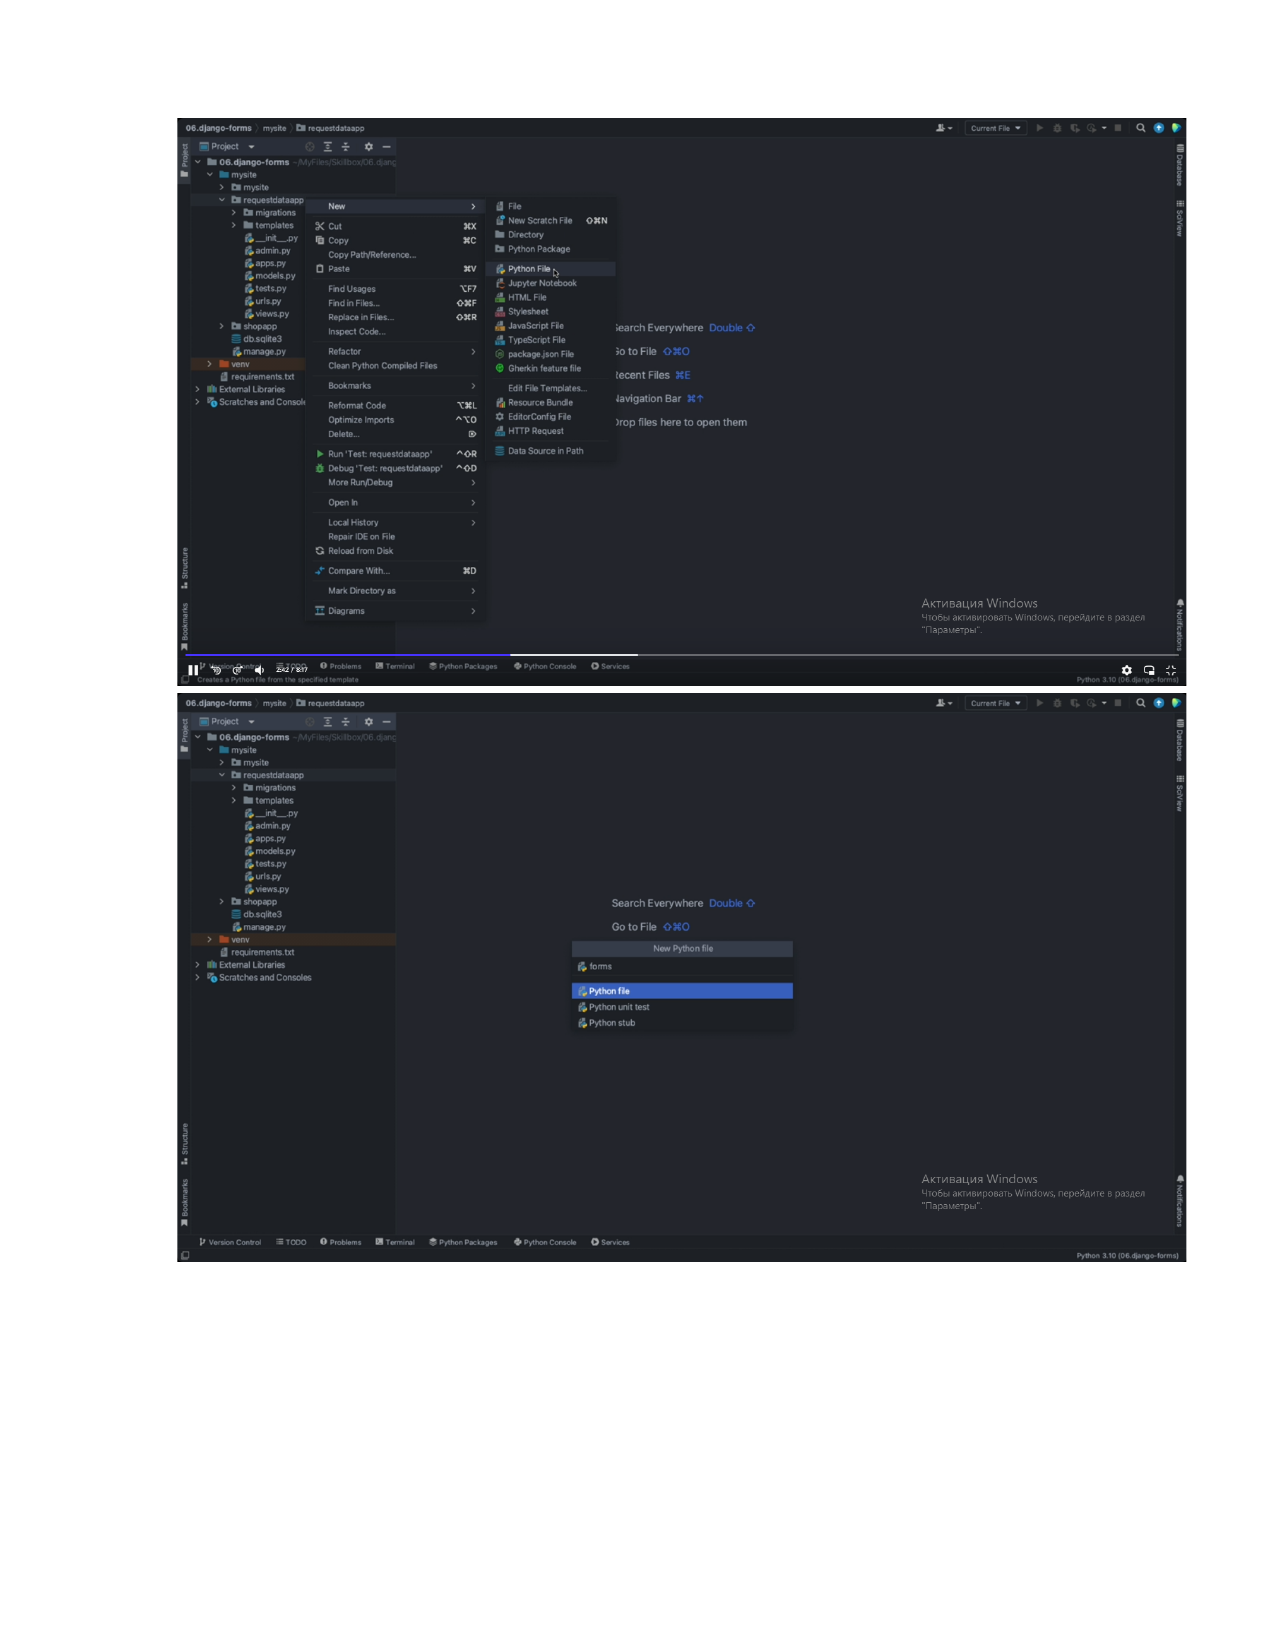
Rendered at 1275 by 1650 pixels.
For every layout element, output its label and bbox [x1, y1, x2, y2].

picture [177, 118, 1187, 686]
picture [177, 693, 1187, 1262]
